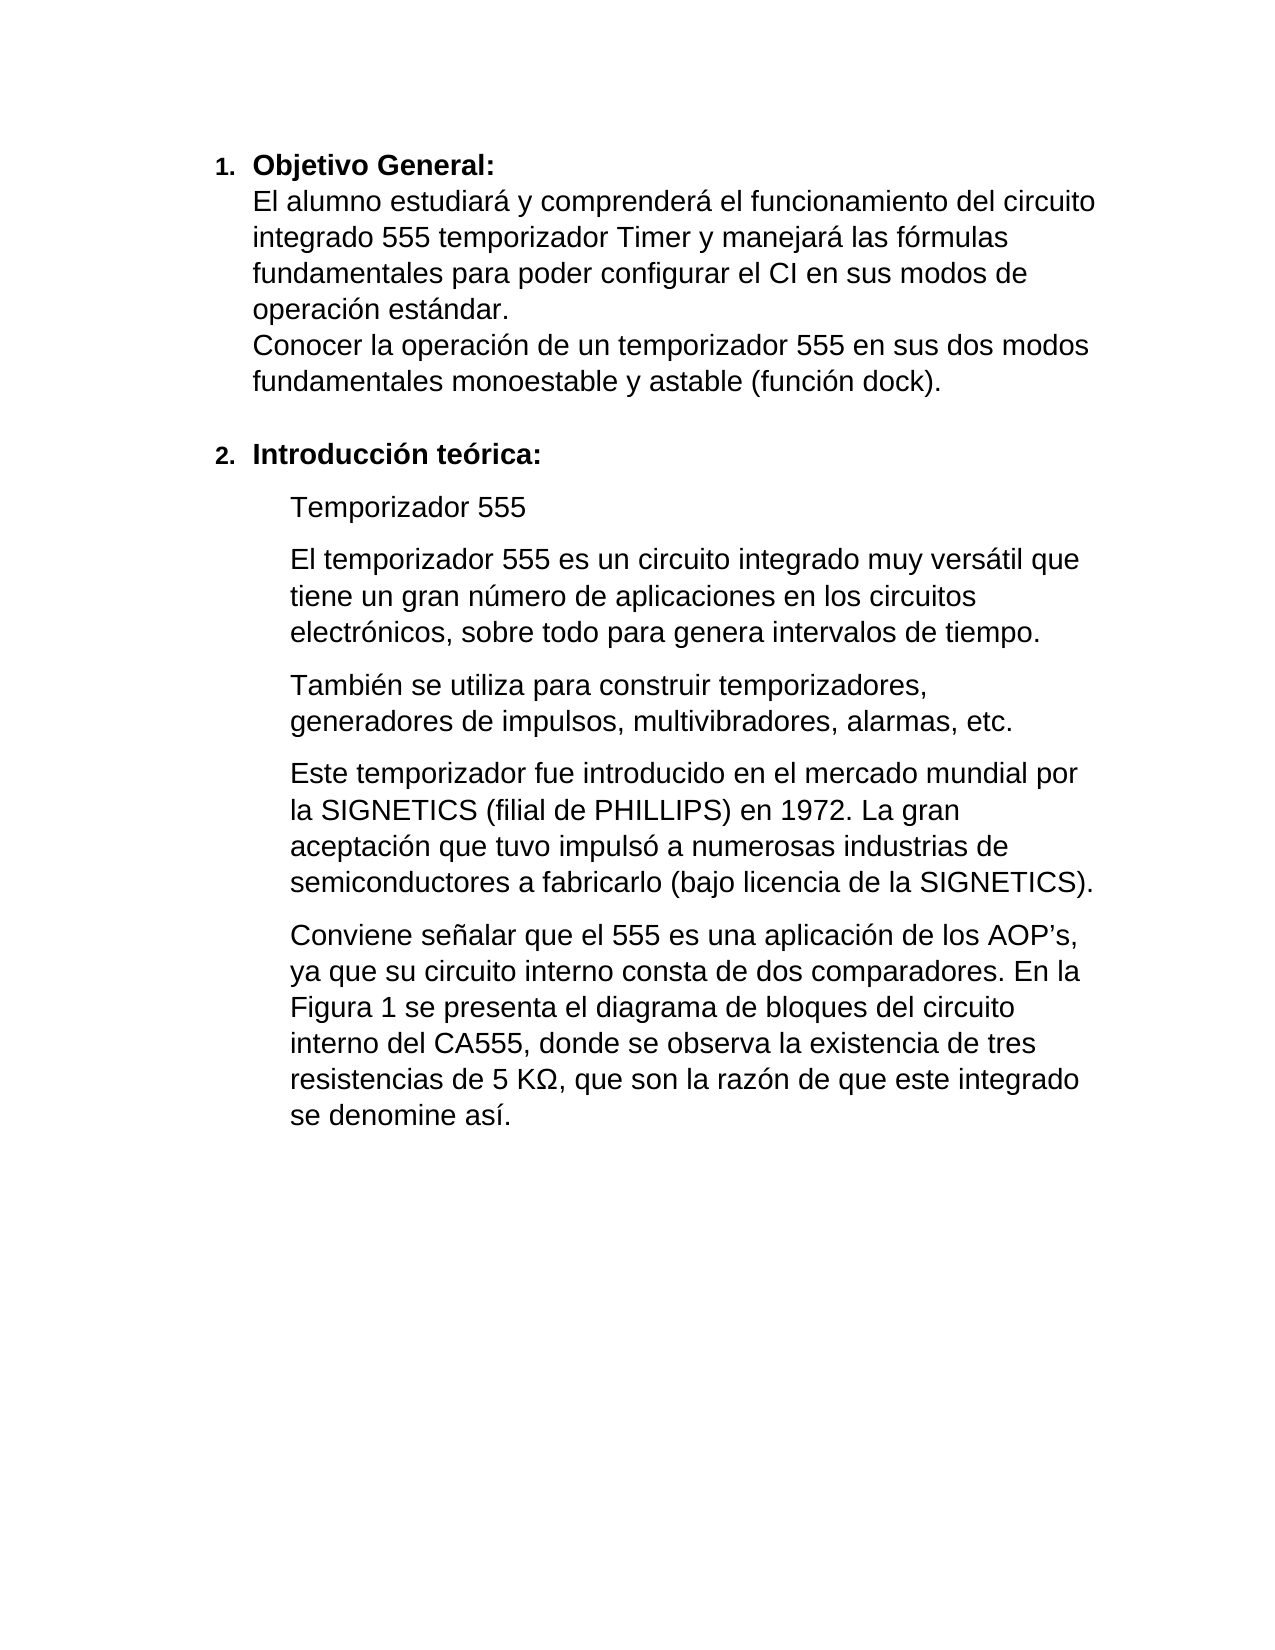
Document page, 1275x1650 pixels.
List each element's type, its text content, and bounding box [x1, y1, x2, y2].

text Conviene señalar que el 555 es una aplicación de los AOP’s, ya que su circuito interno consta de dos comparadores. En la Figura 1 se presenta el diagrama de bloques del circuito interno del CA555, donde se observa la existencia de tres resistencias de 5 KΩ, que son la razón de que este integrado se denomine así. [290, 918, 1098, 1132]
list Conocer la operación de un temporizador 555 en sus dos modos fundamentales monoestable y astable (función dock). [252, 328, 1098, 398]
list Introducción teórica: [215, 437, 1098, 470]
text Temporizador 555 [290, 489, 1098, 523]
text Este temporizador fue introducido en el mercado mundial por la SIGNETICS (filial de PHILLIPS) en 1972. La gran aceptación que tuvo impulsó a numerosas industrias de semiconductores a fabricarlo (bajo licencia de la SIGNETICS). [290, 756, 1098, 898]
text El temporizador 555 es un circuito integrado muy versátil que tiene un gran número de aplicaciones en los circuitos electrónicos, sobre todo para genera intervalos de tiempo. [290, 542, 1098, 648]
list El alumno estudiará y comprenderá el funcionamiento del circuito integrado 555 temporizador Timer y manejará las fórmulas fundamentales para poder configurar el CI en sus modos de operación estándar. [252, 184, 1098, 326]
list Objetivo General: [215, 148, 1098, 181]
text También se utiliza para construir temporizadores, generadores de impulsos, multivibradores, alarmas, etc. [290, 667, 1098, 737]
